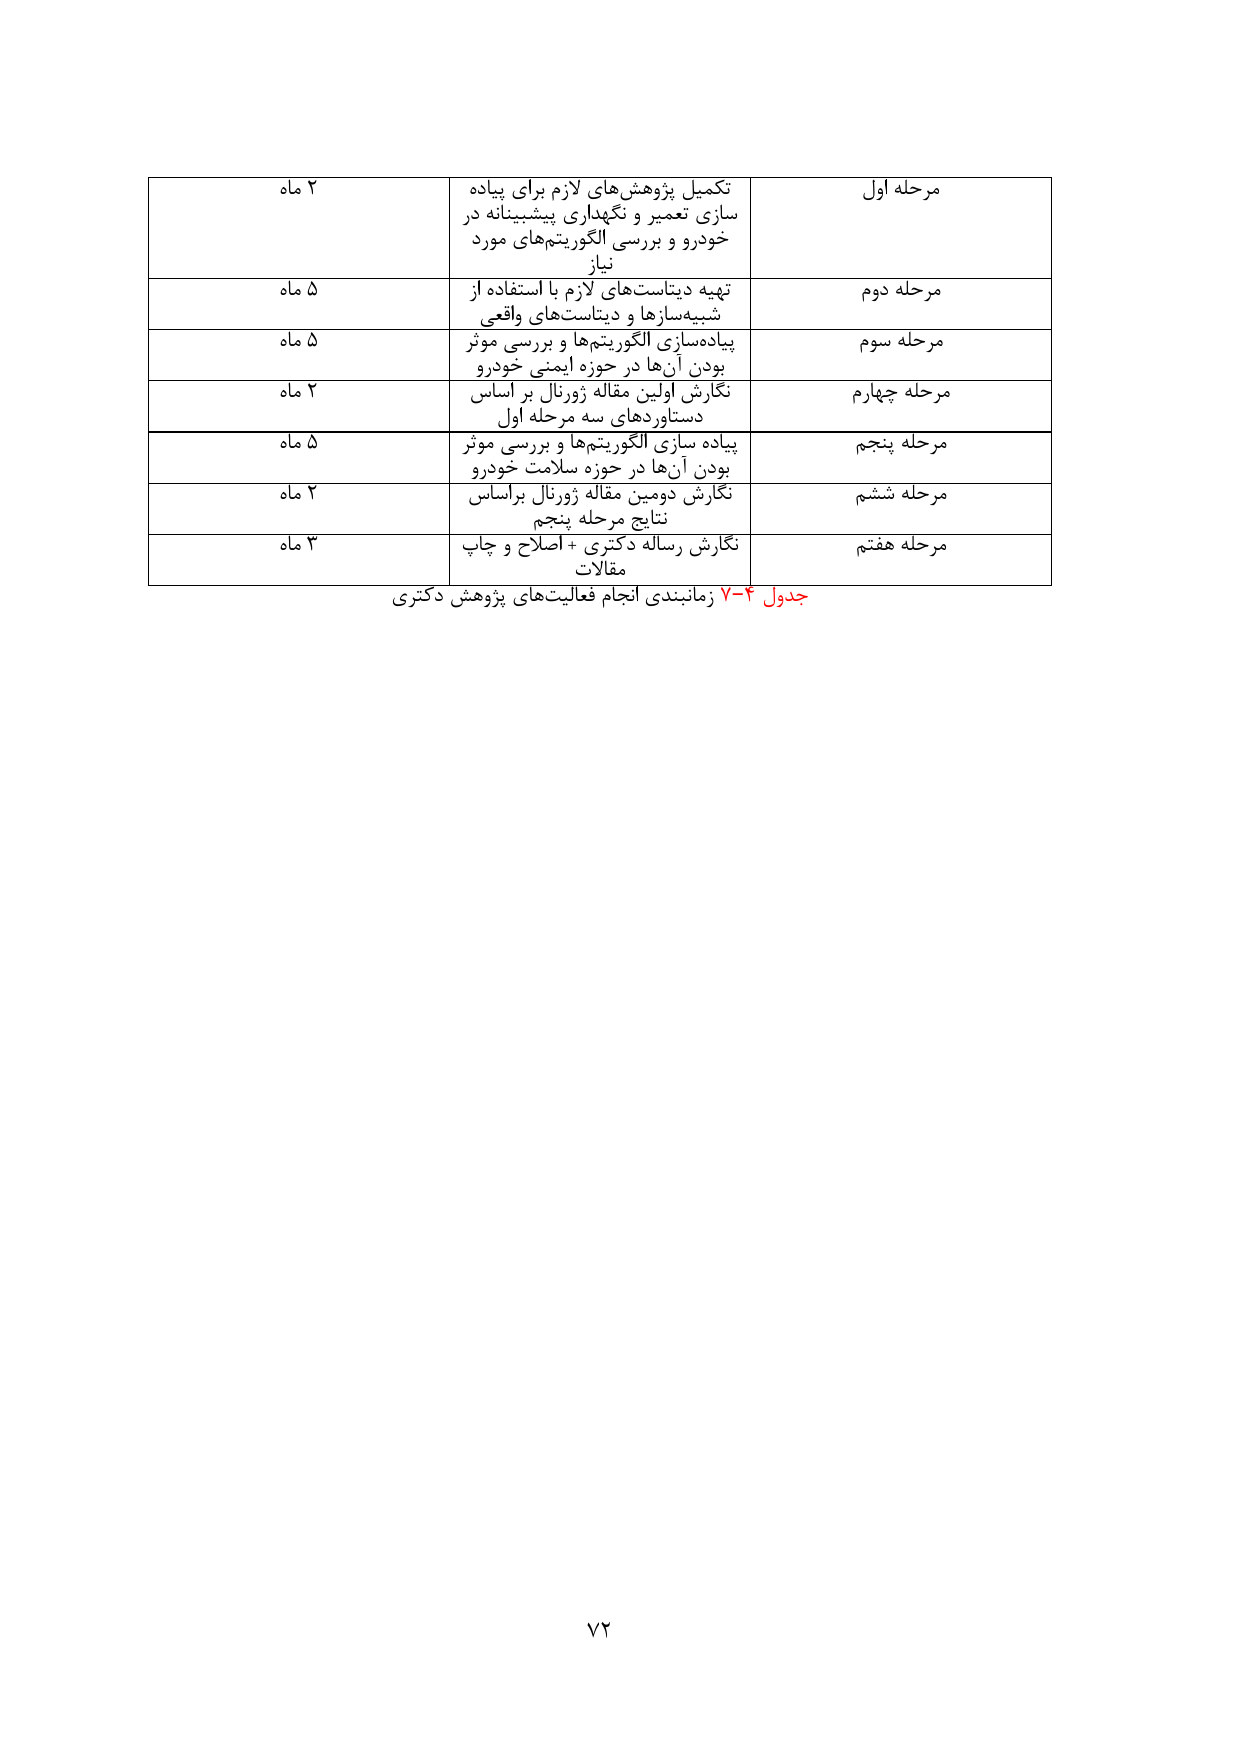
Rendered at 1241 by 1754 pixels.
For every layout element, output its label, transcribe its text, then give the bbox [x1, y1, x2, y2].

table_cell نگارش اولین مقاله ژورنال بر اساس دستاوردهای سه مرحله اول [450, 381, 750, 431]
table_cell مرحله هفتم [751, 535, 1051, 584]
table_cell 3 ماه [149, 535, 449, 584]
table_cell 5 ماه [149, 433, 449, 482]
table_cell مرحله چهارم [751, 381, 1051, 431]
table_cell 2 ماه [149, 178, 449, 278]
table_cell 5 ماه [149, 279, 449, 329]
table_cell تکمیل پژوهش‌های لازم برای پیاده سازی تعمیر و نگهداری پیشبینانه در خودرو و بررسی الگوریتم‌های مورد نیاز [450, 178, 750, 278]
table_cell تهیه دیتاست‌های لازم با استفاده از شبیه‌سازها و دیتاست‌های واقعی [450, 279, 750, 329]
table_cell مرحله سوم [751, 330, 1051, 380]
table_cell مرحله پنجم [751, 433, 1051, 482]
table_cell پیاده سازی الگوریتم‌ها و بررسی موثر بودن آن‌ها در حوزه سلامت خودرو [450, 433, 750, 482]
table_cell مرحله اول [751, 178, 1051, 278]
table_cell نگارش دومین مقاله ژورنال براساس نتایج مرحله پنجم [450, 484, 750, 533]
table_cell نگارش رساله دکتری + اصلاح و چاپ مقالات [450, 535, 750, 584]
table_cell 2 ماه [149, 381, 449, 431]
table_cell 5 ماه [149, 330, 449, 380]
table_cell پیاده‌سازی الگوریتم‌ها و بررسی موثر بودن آن‌ها در حوزه ایمنی خودرو [450, 330, 750, 380]
table_cell 2 ماه [149, 484, 449, 533]
table_cell مرحله ششم [751, 484, 1051, 533]
table_cell مرحله دوم [751, 279, 1051, 329]
